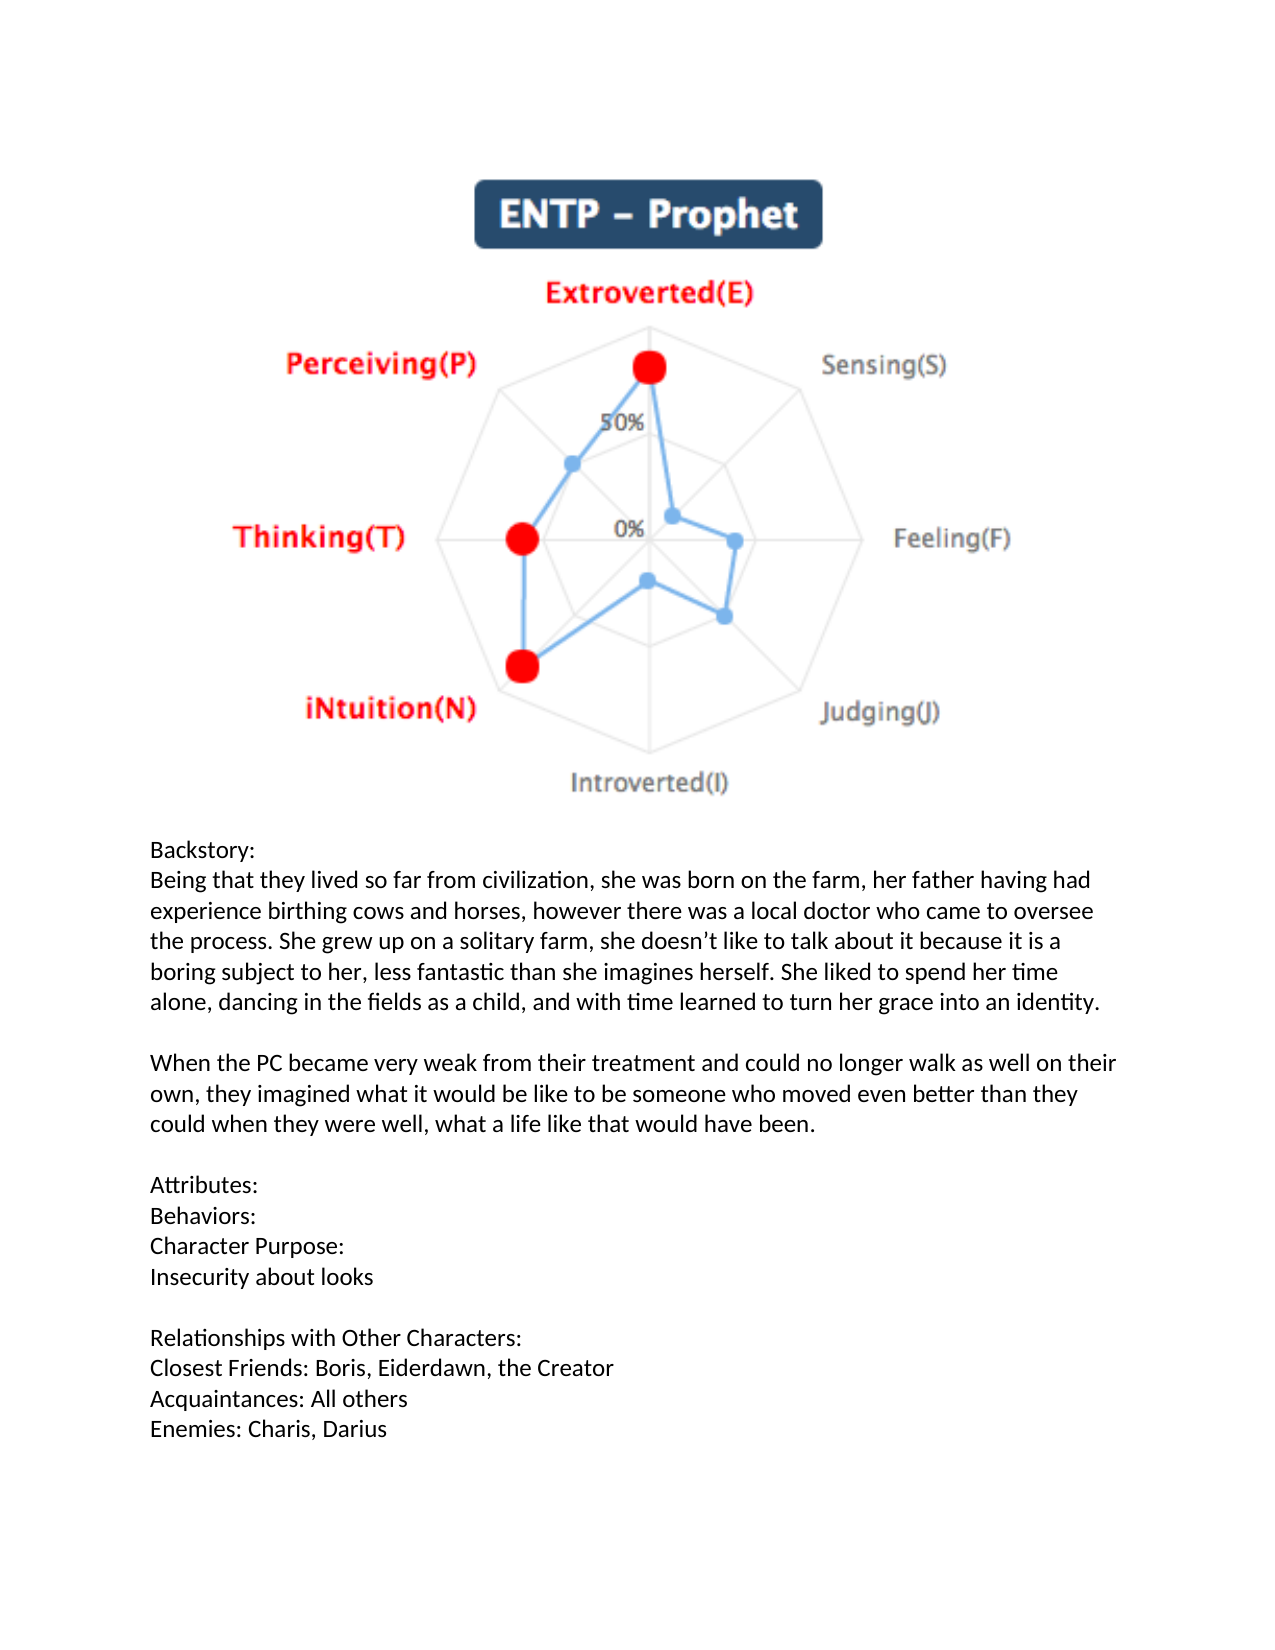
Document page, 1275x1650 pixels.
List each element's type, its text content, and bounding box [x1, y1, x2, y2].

text Behaviors: [150, 1200, 1125, 1231]
text Closest Friends: Boris, Eiderdawn, the Creator [150, 1353, 1125, 1383]
picture [150, 150, 1118, 834]
text Character Purpose: [150, 1231, 1125, 1261]
text Insecurity about looks [150, 1261, 1125, 1292]
text Being that they lived so far from civilization, she was born on the farm, her father having had experience birthing cows and horses, however there was a local doctor who came to oversee the process. She grew up on a solitary farm, she doesn’t like to talk about it because it is a boring subject to her, less fantastic than she imagines herself. She liked to spend her time alone, dancing in the fields as a child, and with time learned to turn her grace into an identity. [150, 864, 1125, 1017]
text Enemies: Charis, Darius [150, 1414, 1125, 1444]
text Backstory: [150, 834, 1125, 864]
text Relationships with Other Characters: [150, 1322, 1125, 1353]
text Attributes: [150, 1169, 1125, 1200]
text When the PC became very weak from their treatment and could no longer walk as well on their own, they imagined what it would be like to be someone who moved even better than they could when they were well, what a life like that would have been. [150, 1047, 1125, 1139]
text Acquaintances: All others [150, 1383, 1125, 1414]
